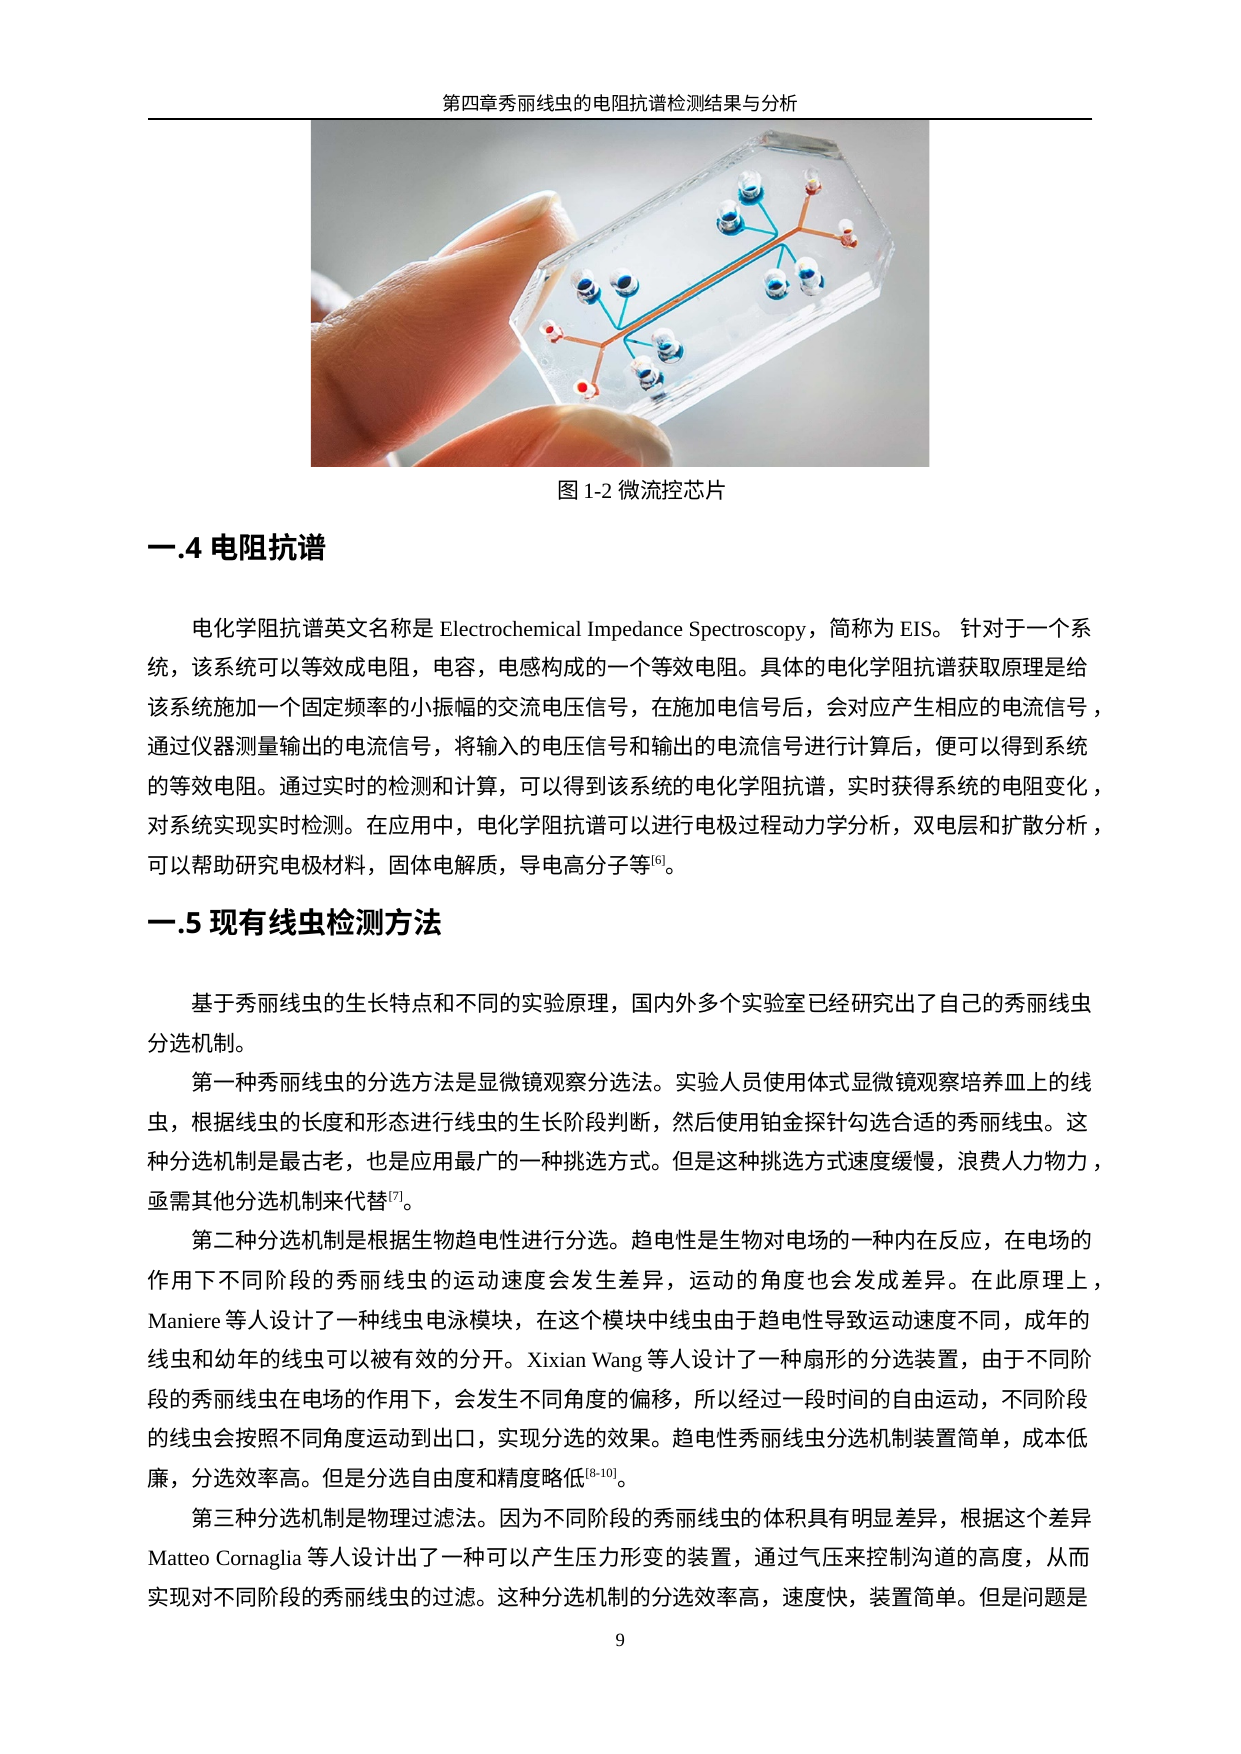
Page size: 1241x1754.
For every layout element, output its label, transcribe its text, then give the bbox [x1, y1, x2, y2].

text 电阻抗谱 [148, 525, 1092, 567]
text 基于秀丽线虫的生长特点和不同的实验原理，国内外多个实验室已经研究出了自己的秀丽线虫分选机制。 [148, 986, 1092, 1057]
picture [310, 120, 930, 467]
text 电化学阻抗谱英文名称是Electrochemical Impedance Spectroscopy，简称为EIS。 针对于一个系统，该系统可以等效成电阻，电容，电感构成的一个等效电阻。具体的电化学阻抗谱获取原理是给该系统施加一个固定频率的小振幅的交流电压信号，在施加电信号后，会对应产生相应的电流信号，通过仪器测量输出的电流信号，将输入的电压信号和输出的电流信号进行计算后，便可以得到系统的等效电阻。通过实时的检测和计算，可以得到该系统的电化学阻抗谱，实时获得系统的电阻变化，对系统实现实时检测。在应用中，电化学阻抗谱可以进行电极过程动力学分析，双电层和扩散分析，可以帮助研究电极材料，固体电解质，导电高分子等[6]。 [148, 611, 1092, 880]
text 图1-2 微流控芯片 [148, 473, 1092, 504]
text 现有线虫检测方法 [148, 900, 1092, 942]
text 第二种分选机制是根据生物趋电性进行分选。趋电性是生物对电场的一种内在反应，在电场的作用下不同阶段的秀丽线虫的运动速度会发生差异，运动的角度也会发成差异。在此原理上，Maniere等人设计了一种线虫电泳模块，在这个模块中线虫由于趋电性导致运动速度不同，成年的线虫和幼年的线虫可以被有效的分开。Xixian Wang等人设计了一种扇形的分选装置，由于不同阶段的秀丽线虫在电场的作用下，会发生不同角度的偏移，所以经过一段时间的自由运动，不同阶段的线虫会按照不同角度运动到出口，实现分选的效果。趋电性秀丽线虫分选机制装置简单，成本低廉，分选效率高。但是分选自由度和精度略低[8-10]。 [148, 1223, 1092, 1493]
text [148, 1501, 1092, 1611]
text 第一种秀丽线虫的分选方法是显微镜观察分选法。实验人员使用体式显微镜观察培养皿上的线虫，根据线虫的长度和形态进行线虫的生长阶段判断，然后使用铂金探针勾选合适的秀丽线虫。这种分选机制是最古老，也是应用最广的一种挑选方式。但是这种挑选方式速度缓慢，浪费人力物力，亟需其他分选机制来代替[7]。 [148, 1065, 1092, 1216]
